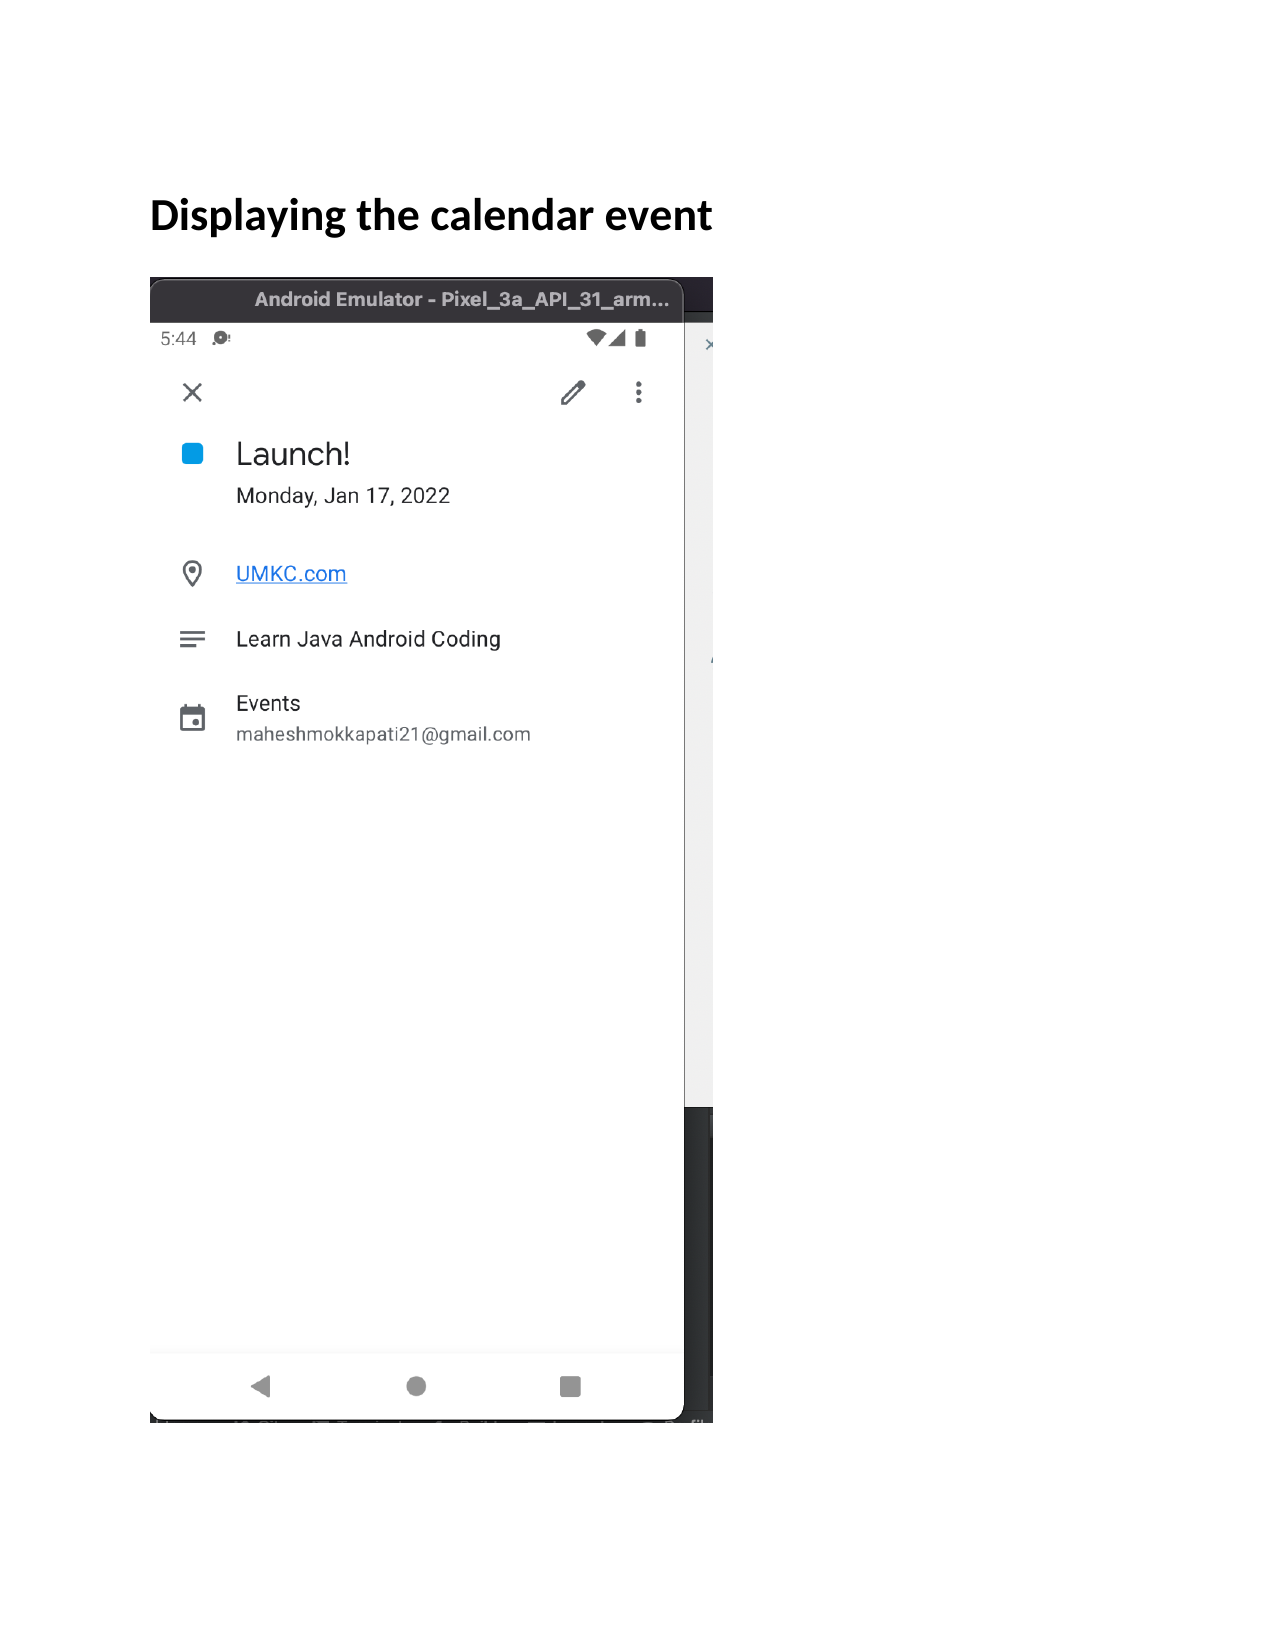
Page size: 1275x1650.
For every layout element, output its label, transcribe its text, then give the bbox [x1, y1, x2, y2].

picture [150, 277, 713, 1423]
text Displaying the calendar event [150, 186, 1125, 242]
